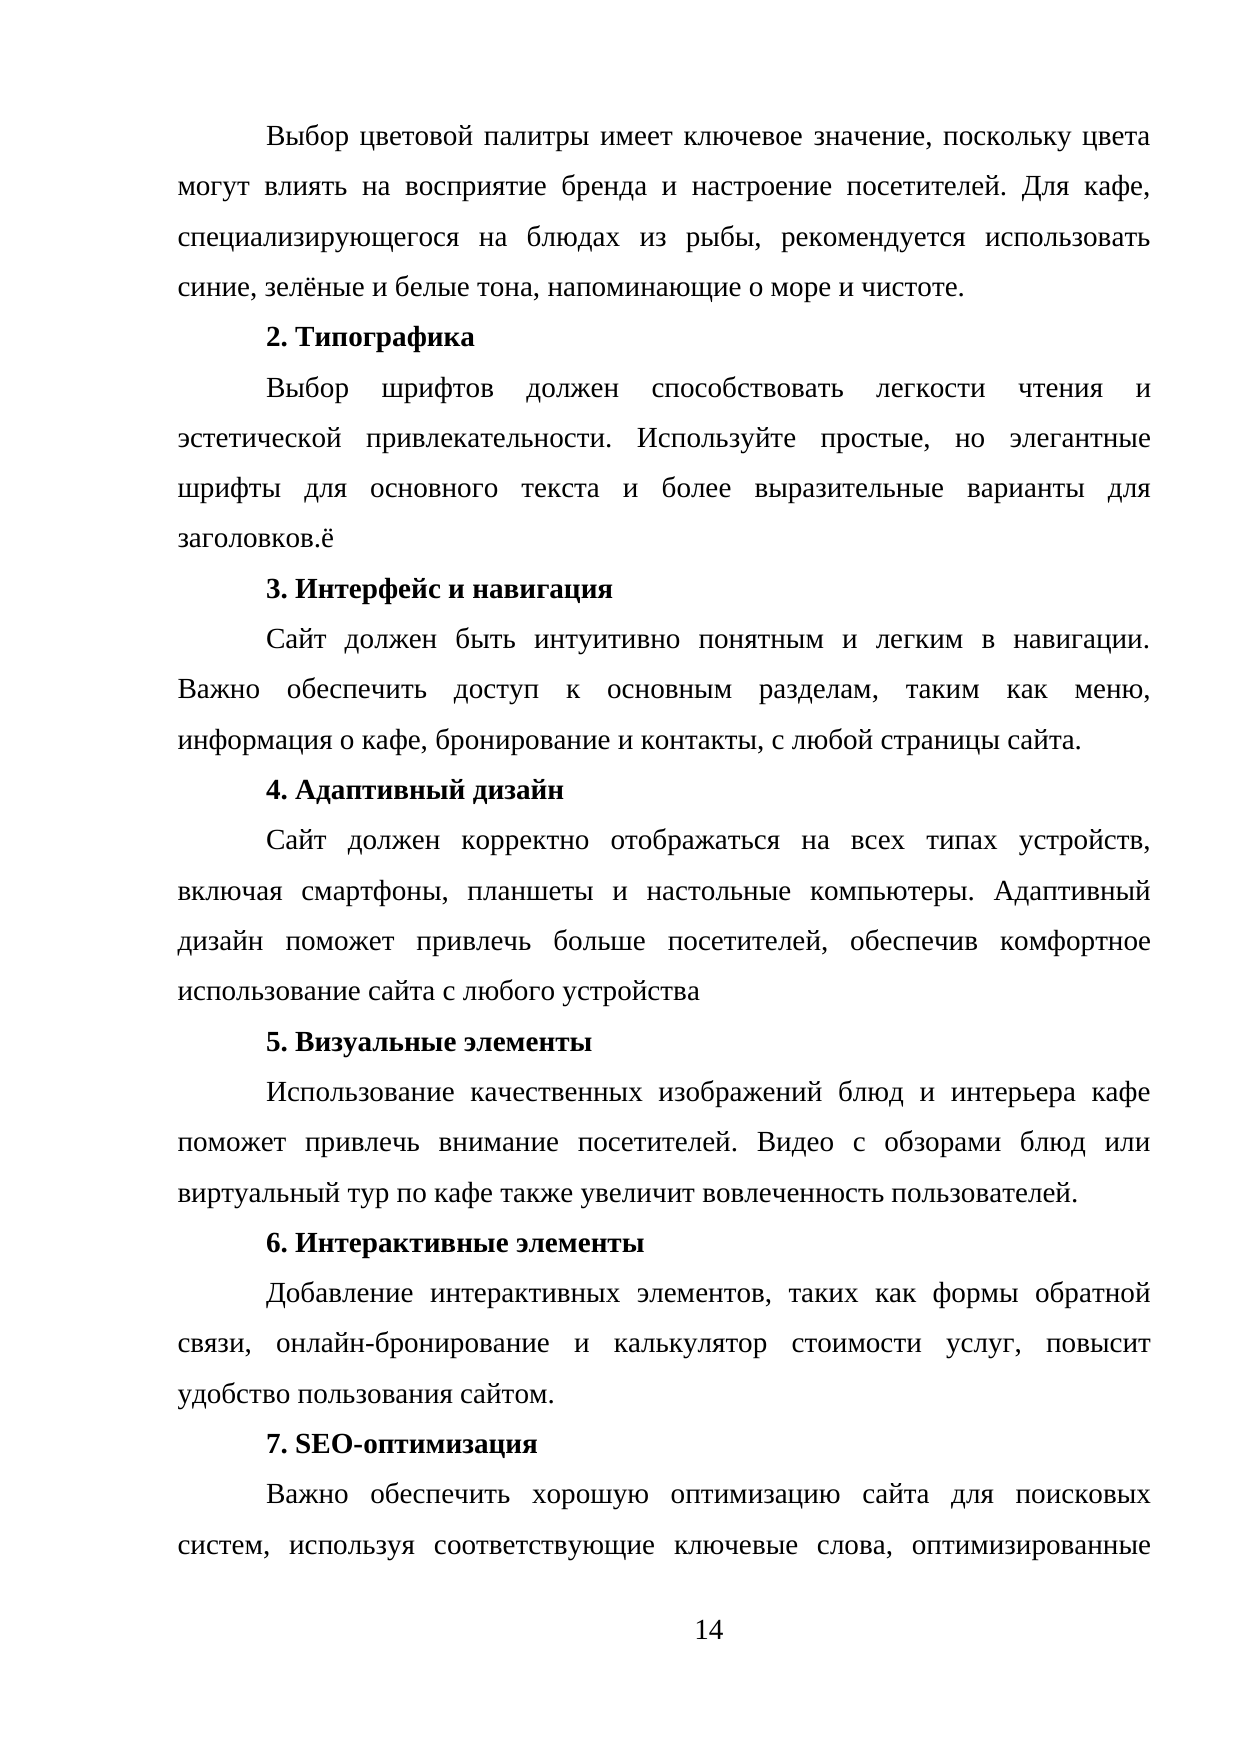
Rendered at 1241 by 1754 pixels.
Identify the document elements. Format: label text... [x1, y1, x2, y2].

text 3. Интерфейс и навигация [177, 571, 1152, 604]
text Выбор шрифтов должен способствовать легкости чтения и эстетической привлекательности. Используйте простые, но элегантные шрифты для основного текста и более выразительные варианты для заголовков.ё [177, 370, 1152, 554]
text 6. Интерактивные элементы [177, 1225, 1152, 1258]
text Выбор цветовой палитры имеет ключевое значение, поскольку цвета могут влиять на восприятие бренда и настроение посетителей. Для кафе, специализирующегося на блюдах из рыбы, рекомендуется использовать синие, зелёные и белые тона, напоминающие о море и чистоте. [177, 118, 1152, 303]
text 4. Адаптивный дизайн [177, 772, 1152, 806]
text Использование качественных изображений блюд и интерьера кафе поможет привлечь внимание посетителей. Видео с обзорами блюд или виртуальный тур по кафе также увеличит вовлеченность пользователей. [177, 1074, 1152, 1208]
text 5. Визуальные элементы [177, 1024, 1152, 1057]
text Добавление интерактивных элементов, таких как формы обратной связи, онлайн-бронирование и калькулятор стоимости услуг, повысит удобство пользования сайтом. [177, 1275, 1152, 1409]
text Сайт должен корректно отображаться на всех типах устройств, включая смартфоны, планшеты и настольные компьютеры. Адаптивный дизайн поможет привлечь больше посетителей, обеспечив комфортное использование сайта с любого устройства [177, 822, 1152, 1007]
text 2. Типографика [177, 319, 1152, 353]
text Сайт должен быть интуитивно понятным и легким в навигации. Важно обеспечить доступ к основным разделам, таким как меню, информация о кафе, бронирование и контакты, с любой страницы сайта. [177, 621, 1152, 755]
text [177, 1477, 1152, 1560]
text 7. SEO-оптимизация [177, 1426, 1152, 1460]
